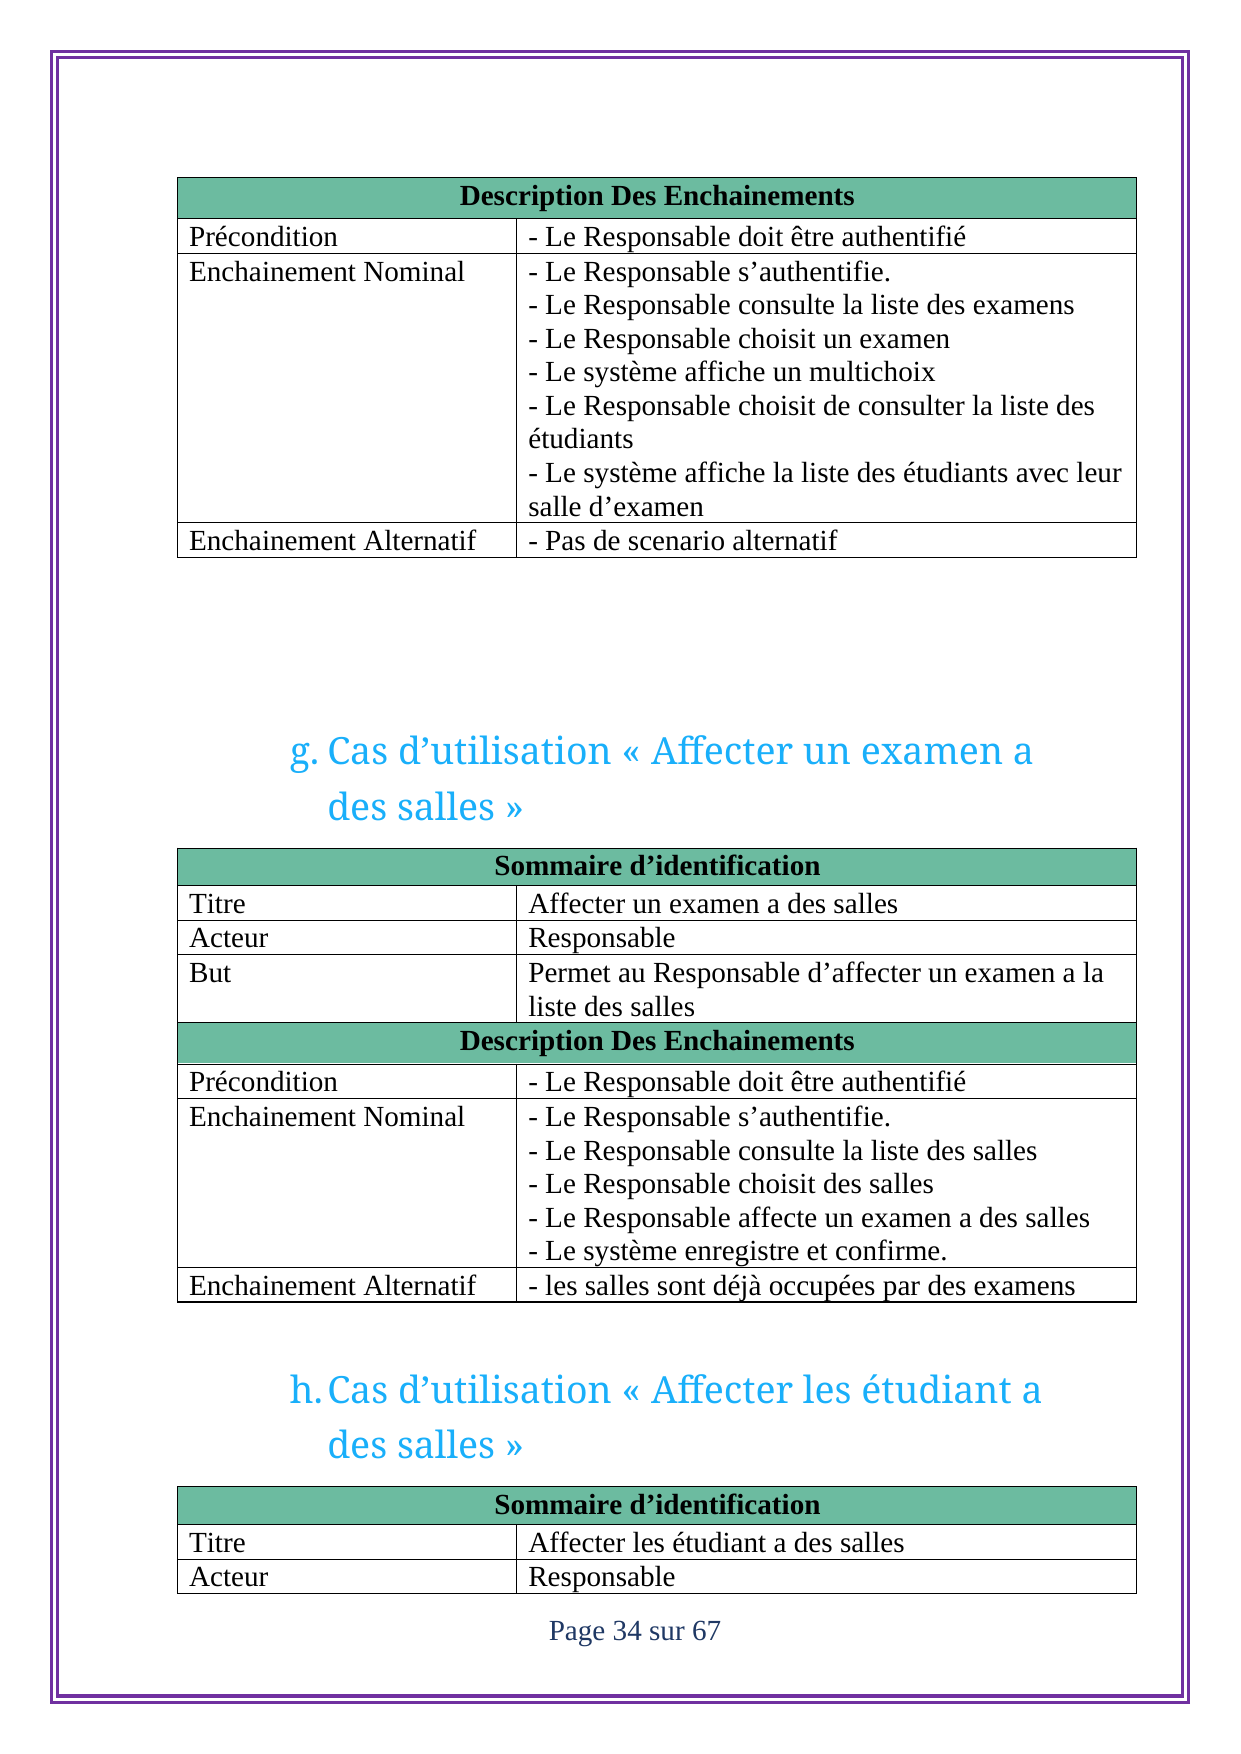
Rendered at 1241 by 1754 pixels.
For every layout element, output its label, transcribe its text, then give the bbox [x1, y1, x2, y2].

table_cell Enchainement Nominal [178, 254, 516, 522]
table_cell - Pas de scenario alternatif [517, 523, 1136, 557]
table_cell Affecter les étudiant a des salles [517, 1525, 1136, 1558]
table_cell Enchainement Alternatif [178, 1268, 516, 1301]
table_cell Acteur [178, 921, 516, 954]
table_cell Responsable [517, 1560, 1136, 1593]
table_cell Description Des Enchainements [178, 178, 1136, 218]
table_cell Titre [178, 886, 516, 919]
table_cell Précondition [178, 1065, 516, 1098]
table_cell Enchainement Nominal [178, 1099, 516, 1267]
table_cell Enchainement Alternatif [178, 523, 516, 557]
table_cell But [178, 955, 516, 1022]
table_cell - Le Responsable doit être authentifié [517, 219, 1136, 253]
table_cell - Le Responsable doit être authentifié [517, 1065, 1136, 1098]
table_header Sommaire d’identification [178, 849, 1136, 885]
subtitle Cas d’utilisation « Affecter un examen a des salles » [289, 725, 1092, 831]
table_cell Affecter un examen a des salles [517, 886, 1136, 919]
table_header Sommaire d’identification [178, 1487, 1136, 1524]
table_cell - Le Responsable s’authentifie. - Le Responsable consulte la liste des salles - Le Responsable choisit des salles - Le Responsable affecte un examen a des salles - Le système enregistre et confirme. [517, 1099, 1136, 1267]
table_cell - les salles sont déjà occupées par des examens [517, 1268, 1136, 1301]
table_cell Titre [178, 1525, 516, 1558]
table_cell Responsable [517, 921, 1136, 954]
table_cell Description Des Enchainements [178, 1023, 1136, 1063]
table_cell Permet au Responsable d’affecter un examen a la liste des salles [517, 955, 1136, 1022]
table_cell Acteur [178, 1560, 516, 1593]
table_cell Précondition [178, 219, 516, 253]
table_cell - Le Responsable s’authentifie. - Le Responsable consulte la liste des examens - Le Responsable choisit un examen - Le système affiche un multichoix - Le Responsable choisit de consulter la liste des étudiants - Le système affiche la liste des étudiants avec leur salle d’examen [517, 254, 1136, 522]
subtitle Cas d’utilisation « Affecter les étudiant a des salles » [289, 1363, 1092, 1470]
